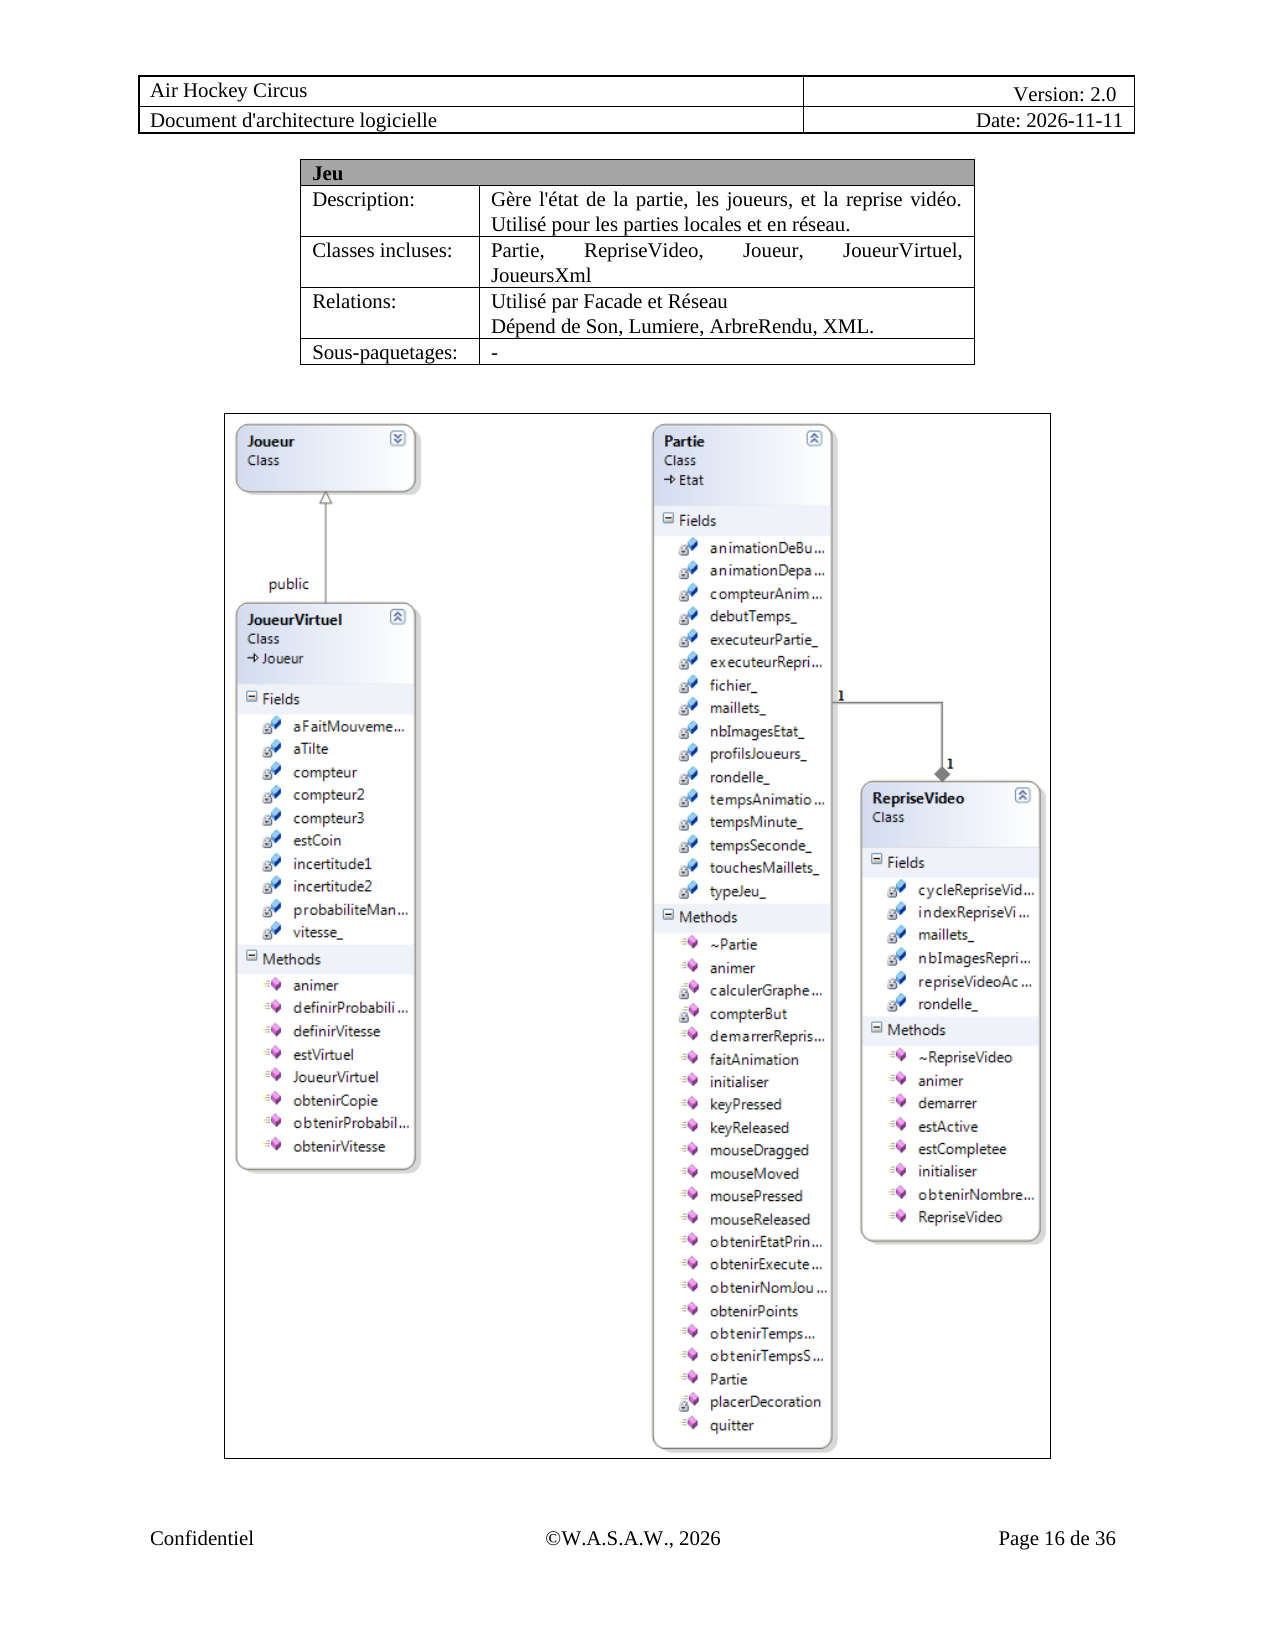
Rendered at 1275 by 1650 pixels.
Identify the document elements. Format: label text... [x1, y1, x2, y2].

table_header Jeu [301, 160, 974, 185]
table_cell Utilisé par Facade et Réseau Dépend de Son, Lumiere, ArbreRendu, XML. [480, 288, 974, 338]
table_cell Gère l'état de la partie, les joueurs, et la reprise vidéo. Utilisé pour les parties locales et en réseau. [480, 186, 974, 236]
table_cell - [480, 339, 974, 364]
picture [225, 414, 1050, 1458]
table_cell Description: [301, 186, 479, 236]
table_cell Classes incluses: [301, 237, 479, 287]
table_cell Relations: [301, 288, 479, 338]
table_cell Sous-paquetages: [301, 339, 479, 364]
table_cell Partie, RepriseVideo, Joueur, JoueurVirtuel, JoueursXml [480, 237, 974, 287]
